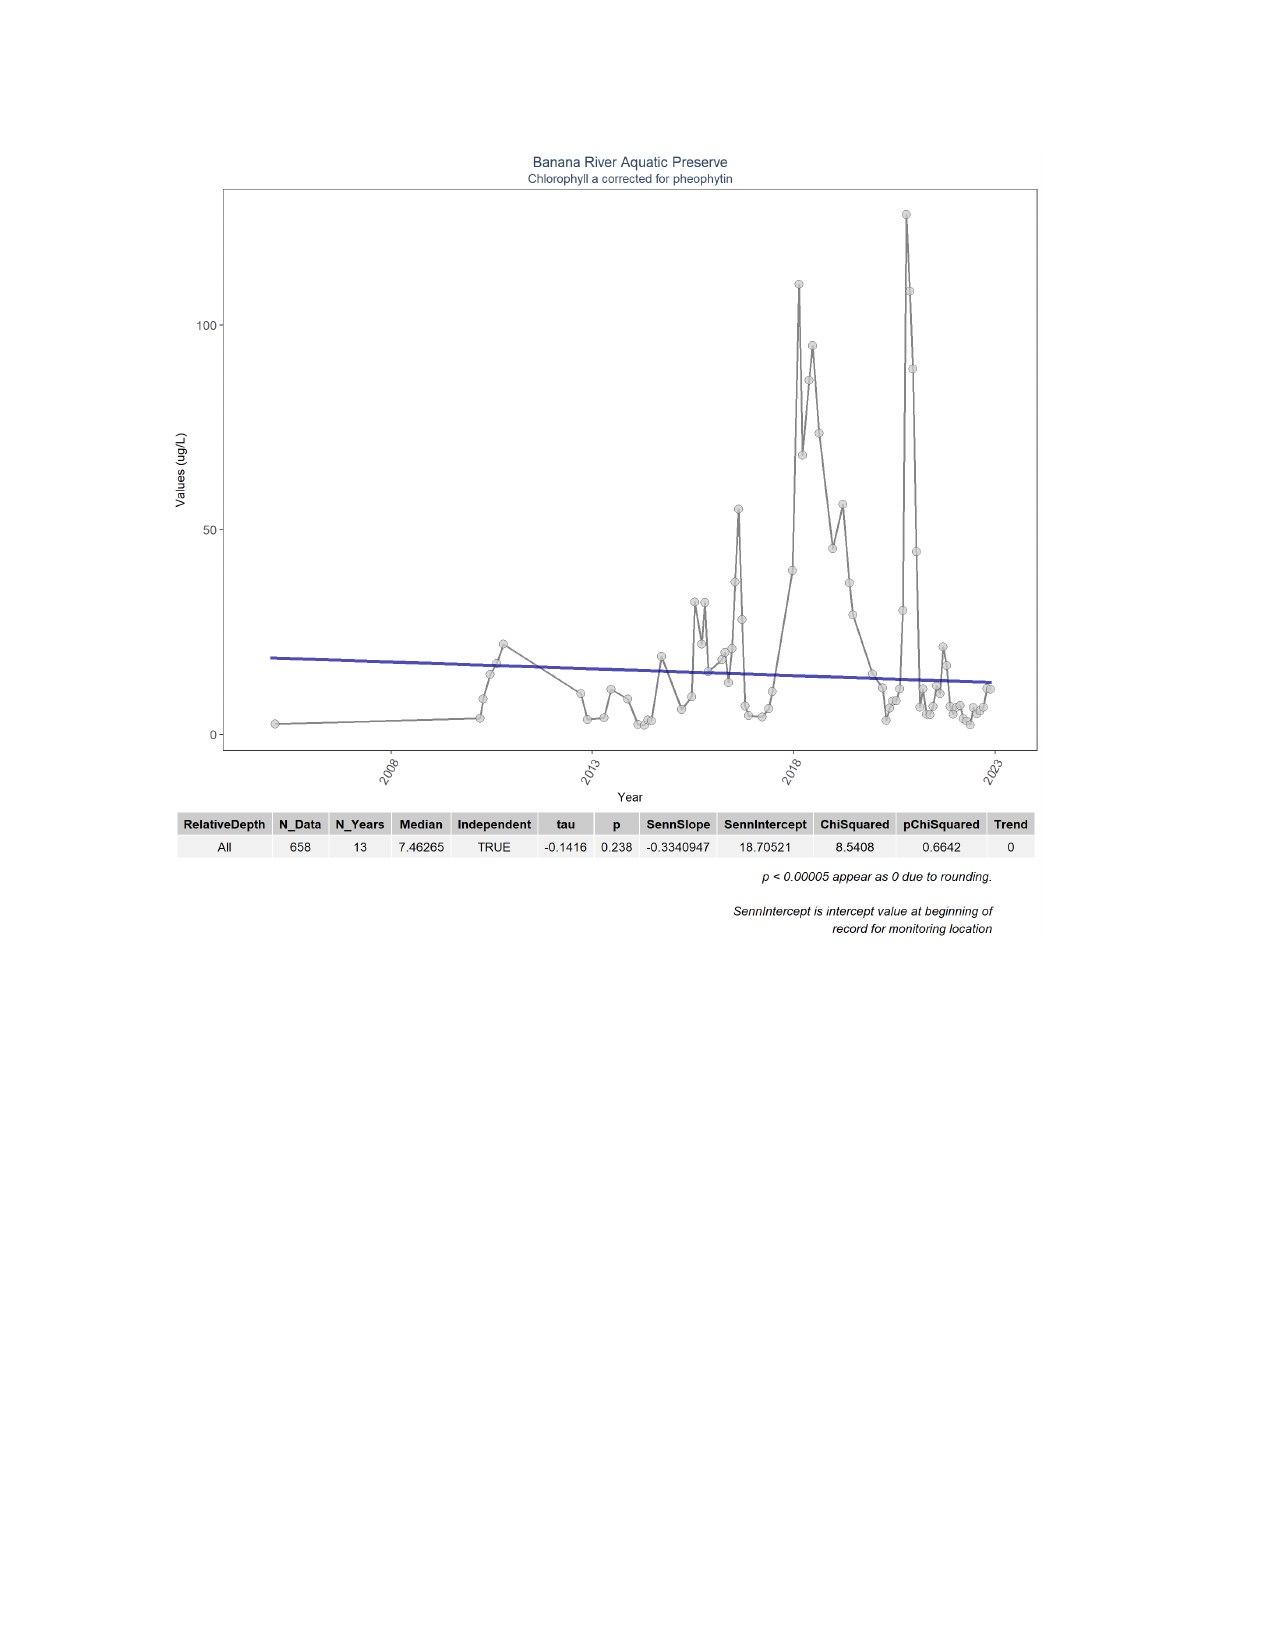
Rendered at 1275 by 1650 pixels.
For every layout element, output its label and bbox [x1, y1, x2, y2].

picture [168, 150, 1044, 938]
